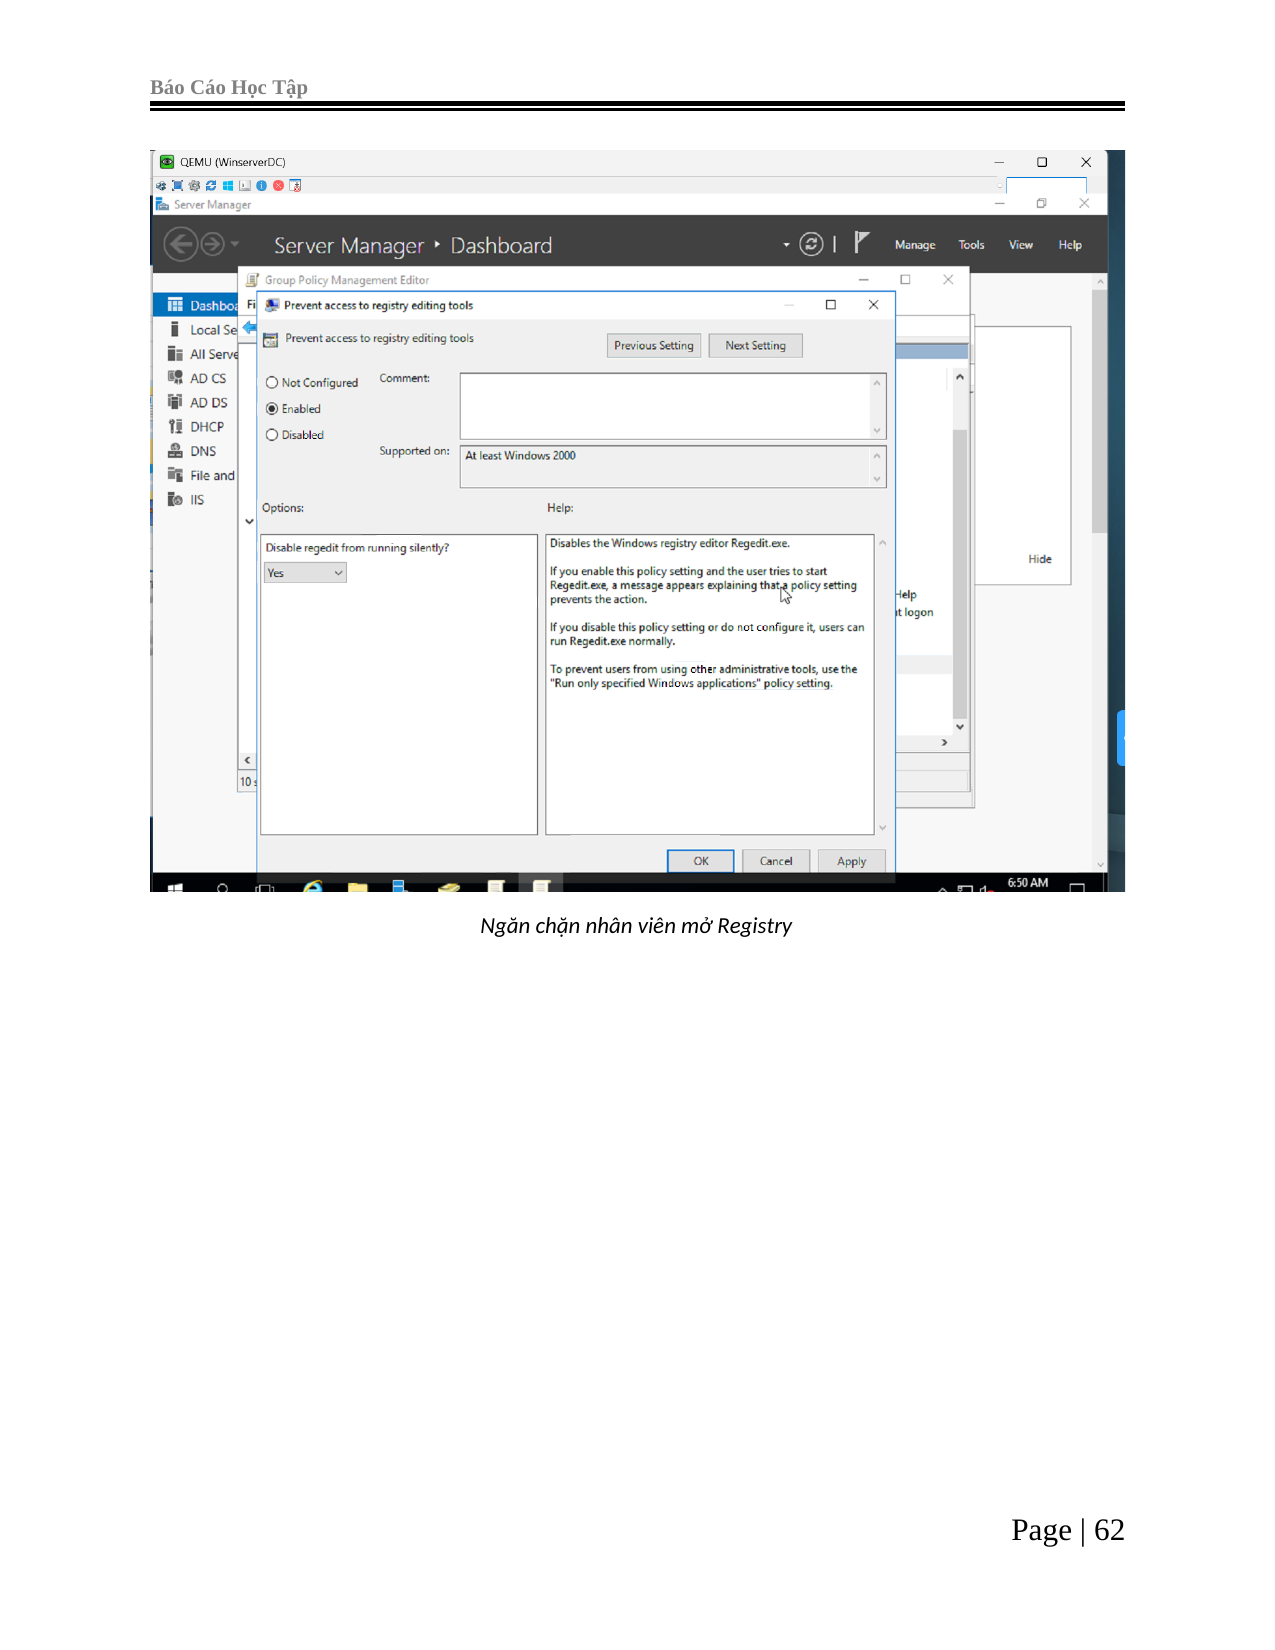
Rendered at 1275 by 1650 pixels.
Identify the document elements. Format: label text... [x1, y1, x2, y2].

text Ngăn chặn nhân viên mở Registry [150, 911, 1125, 939]
picture [150, 150, 1125, 892]
